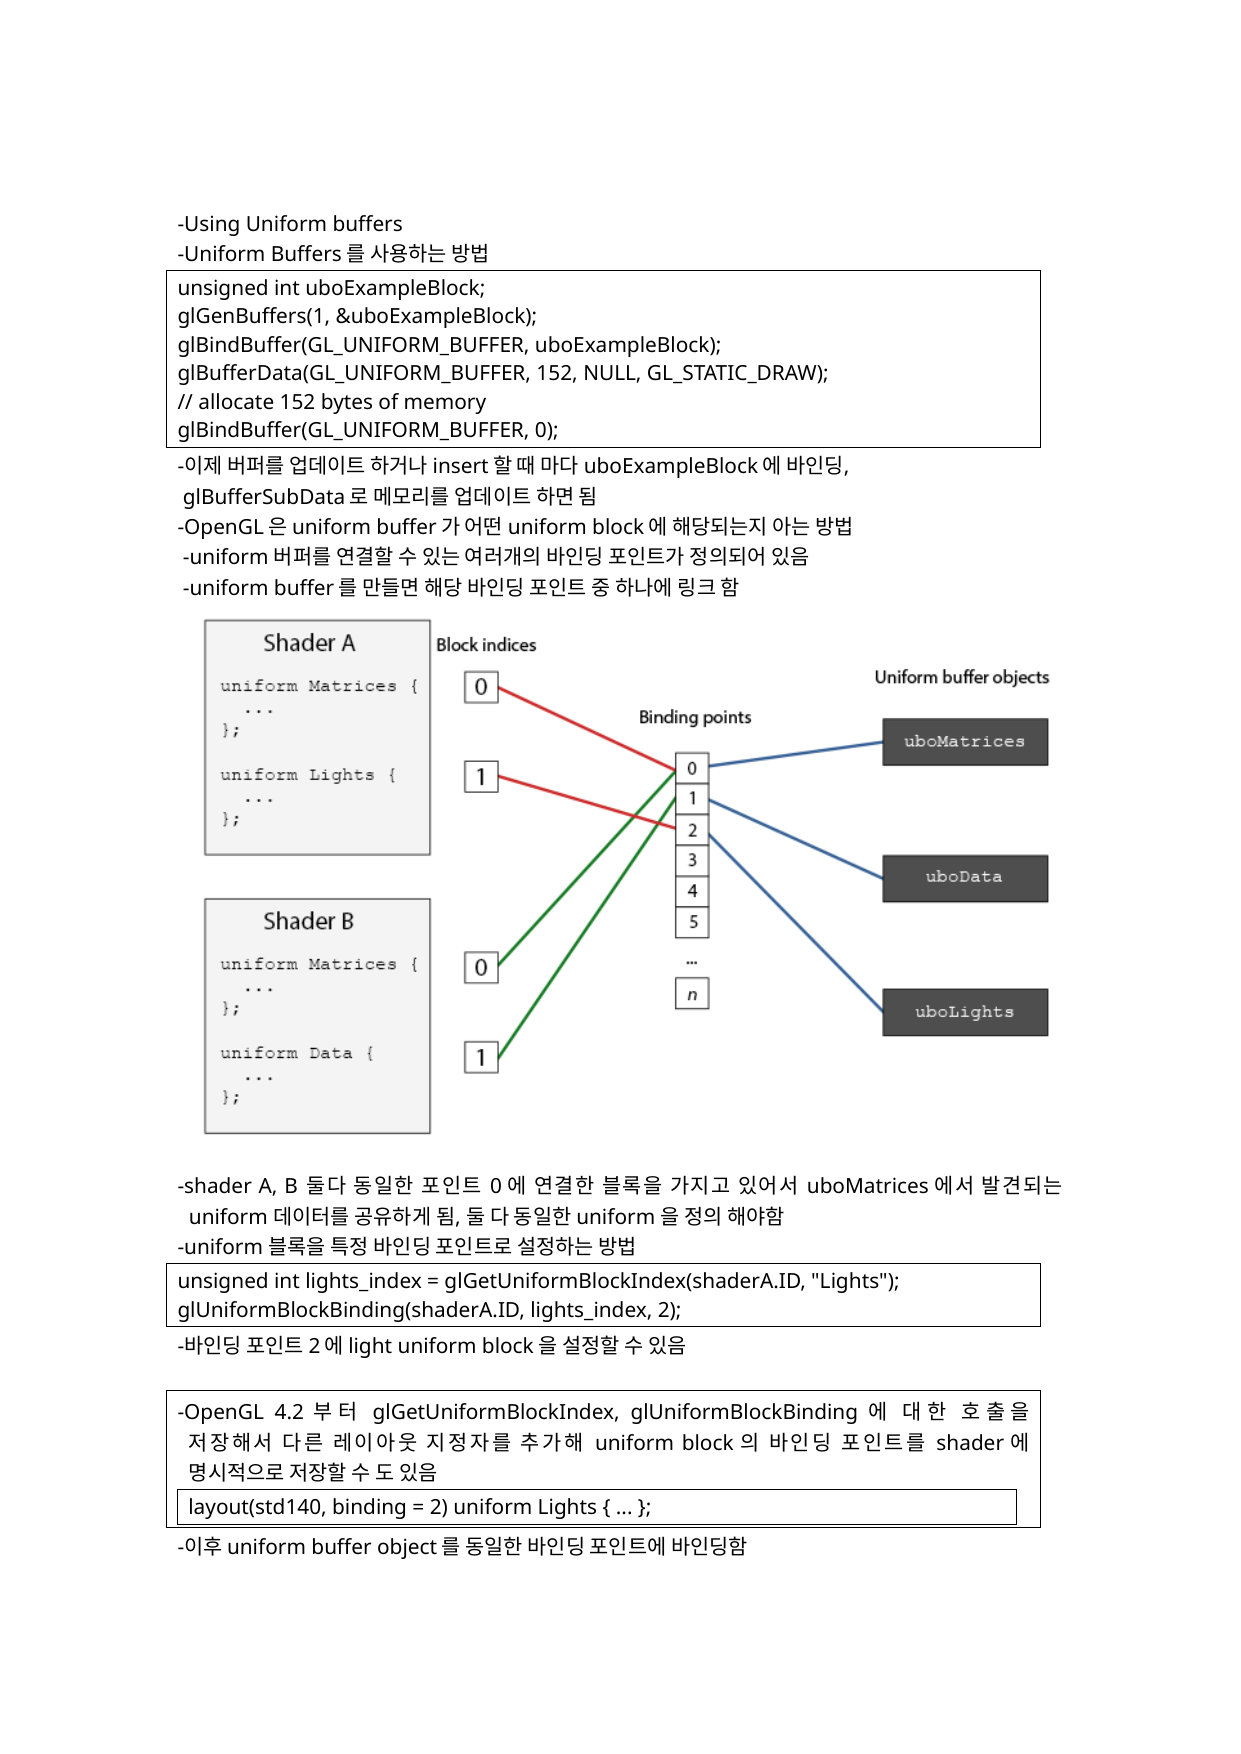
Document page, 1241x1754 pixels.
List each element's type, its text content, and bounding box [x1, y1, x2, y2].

table_header -OpenGL 4.2부터 glGetUniformBlockIndex, glUniformBlockBinding에 대한 호출을 저장해서 다른 레이아웃 지정자를 추가해 uniform block의 바인딩 포인트를 shader에 명시적으로 저장할 수 도 있음 [167, 1391, 1040, 1527]
text -uniform 버퍼를 연결할 수 있는 여러개의 바인딩 포인트가 정의되어 있음 [177, 541, 1063, 571]
text -이후 uniform buffer object를 동일한 바인딩 포인트에 바인딩함 [169, 1528, 1071, 1562]
text -Uniform Buffers를 사용하는 방법 [169, 237, 1071, 269]
text -uniform 블록을 특정 바인딩 포인트로 설정하는 방법 [169, 1230, 1071, 1263]
text -이제 버퍼를 업데이트 하거나 insert할 때 마다 uboExampleBlock에 바인딩, [169, 447, 1071, 480]
text -uniform buffer를 만들면 해당 바인딩 포인트 중 하나에 링크 함 [177, 571, 1063, 601]
text -바인딩 포인트 2에 light uniform block을 설정할 수 있음 [169, 1327, 1071, 1359]
text -Using Uniform buffers [169, 207, 1071, 237]
table_header unsigned int lights_index = glGetUniformBlockIndex(shaderA.ID, "Lights"); glUniformBlockBinding(shaderA.ID, lights_index, 2); [167, 1264, 1040, 1326]
table_header unsigned int uboExampleBlock; glGenBuffers(1, &uboExampleBlock); glBindBuffer(GL_UNIFORM_BUFFER, uboExampleBlock); glBufferData(GL_UNIFORM_BUFFER, 152, NULL, GL_STATIC_DRAW); // allocate 152 bytes of memory glBindBuffer(GL_UNIFORM_BUFFER, 0); [167, 271, 1040, 447]
text -shader A, B 둘다 동일한 포인트 0에 연결한 블록을 가지고 있어서 uboMatrices에서 발견되는 uniform 데이터를 공유하게 됨, 둘 다 동일한 uniform 을 정의 해야함 [177, 1170, 1063, 1230]
text -OpenGL은 uniform buffer가 어떤 uniform block에 해당되는지 아는 방법 [177, 510, 1063, 541]
text glBufferSubData로 메모리를 업데이트 하면 됨 [177, 480, 1063, 510]
picture [177, 601, 1063, 1142]
